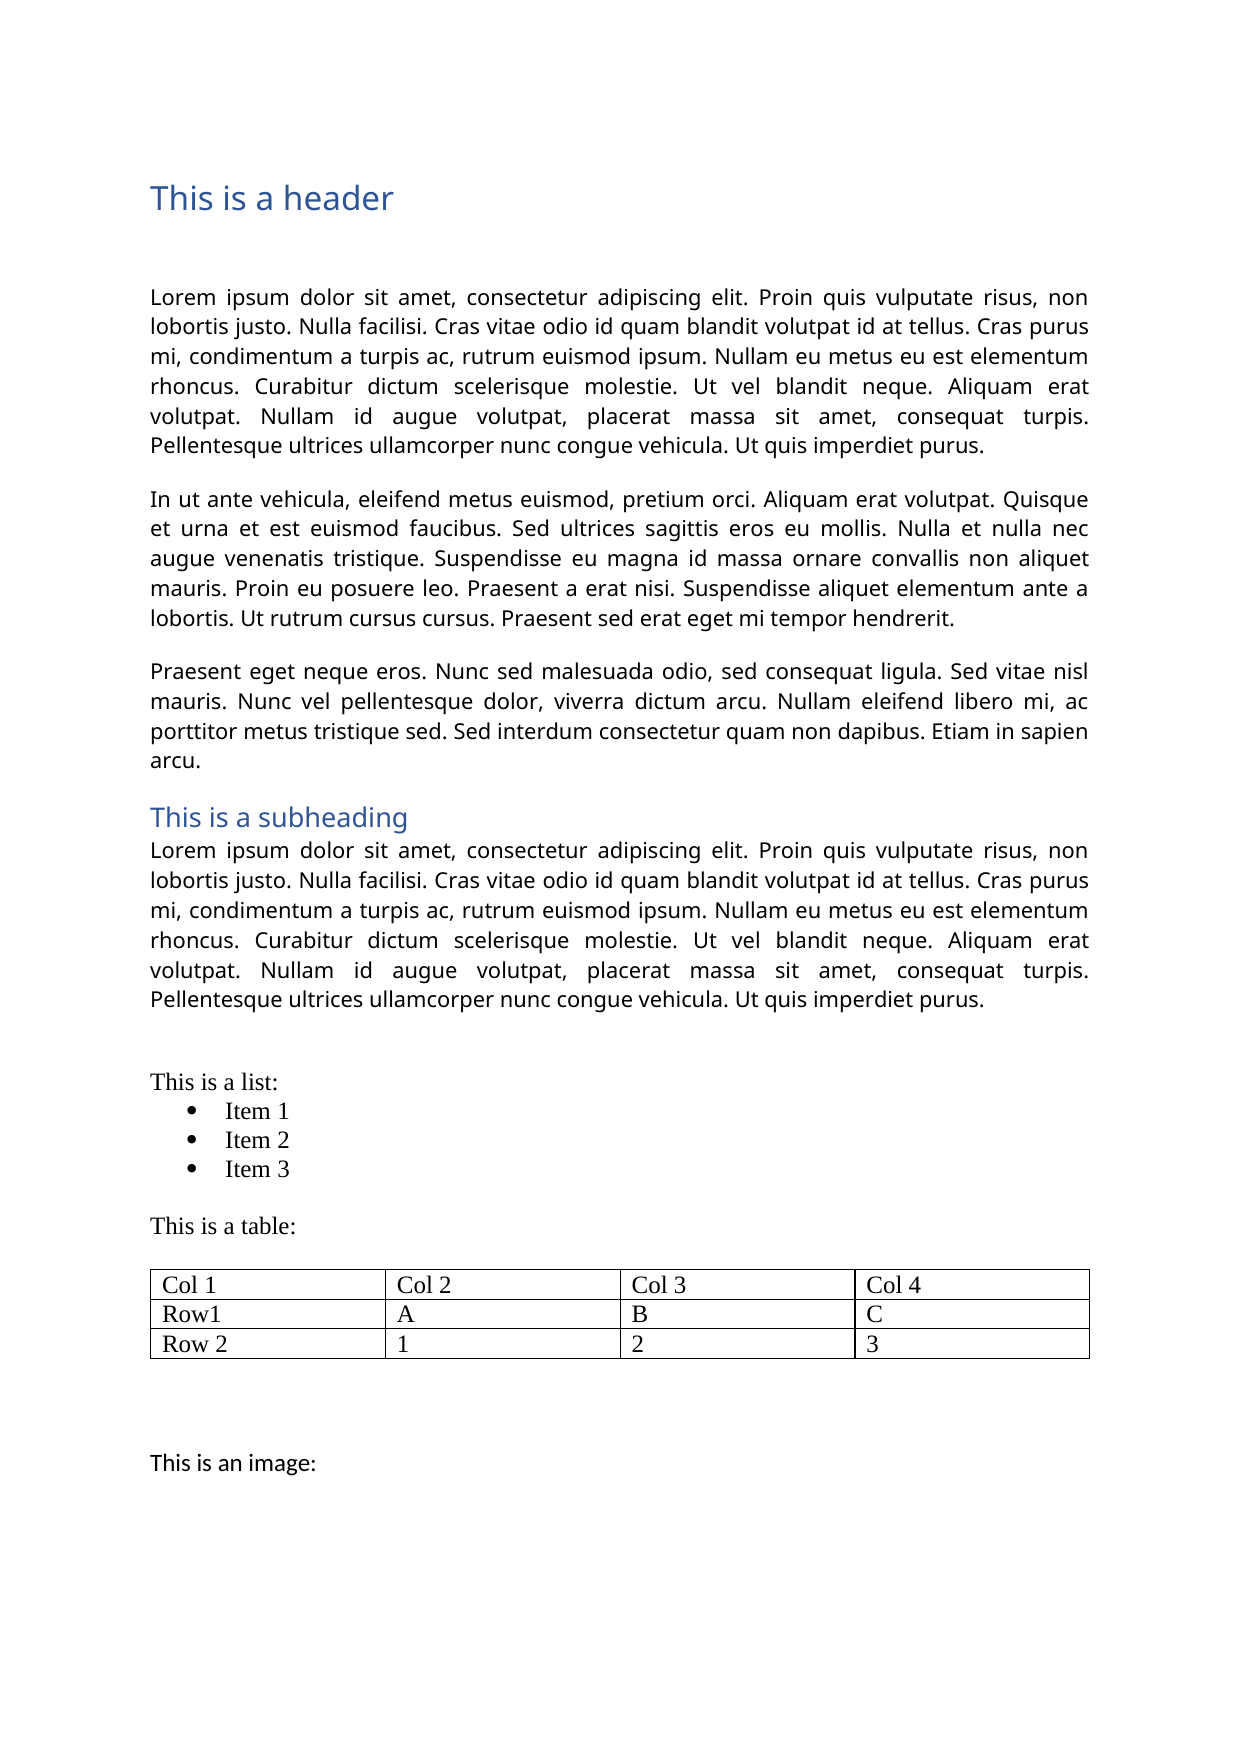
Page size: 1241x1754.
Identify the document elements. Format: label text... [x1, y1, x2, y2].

table_cell C [856, 1300, 1089, 1328]
table_cell A [386, 1300, 620, 1328]
list Item 3 [187, 1154, 1090, 1182]
table_cell Row1 [151, 1300, 385, 1328]
text This is an image: [150, 1447, 1090, 1478]
table_header Col 1 [151, 1270, 385, 1298]
list Item 1 [187, 1096, 1090, 1125]
subtitle This is a header [150, 175, 1090, 220]
text This is a list: [150, 1067, 1090, 1096]
table_cell 2 [621, 1329, 854, 1358]
text Lorem ipsum dolor sit amet, consectetur adipiscing elit. Proin quis vulputate risus, non lobortis justo. Nulla facilisi. Cras vitae odio id quam blandit volutpat id at tellus. Cras purus mi, condimentum a turpis ac, rutrum euismod ipsum. Nullam eu metus eu est elementum rhoncus. Curabitur dictum scelerisque molestie. Ut vel blandit neque. Aliquam erat volutpat. Nullam id augue volutpat, placerat massa sit amet, consequat turpis. Pellentesque ultrices ullamcorper nunc congue vehicula. Ut quis imperdiet purus. [150, 281, 1090, 460]
table_cell Row 2 [151, 1329, 385, 1358]
text This is a table: [150, 1211, 1090, 1240]
table_cell 1 [386, 1329, 620, 1358]
table_cell 3 [856, 1329, 1089, 1358]
table_header Col 2 [386, 1270, 620, 1298]
subtitle This is a subheading [150, 799, 1090, 836]
table_header Col 4 [856, 1270, 1089, 1298]
list Item 2 [187, 1125, 1090, 1154]
text In ut ante vehicula, eleifend metus euismod, pretium orci. Aliquam erat volutpat. Quisque et urna et est euismod faucibus. Sed ultrices sagittis eros eu mollis. Nulla et nulla nec augue venenatis tristique. Suspendisse eu magna id massa ornare convallis non aliquet mauris. Proin eu posuere leo. Praesent a erat nisi. Suspendisse aliquet elementum ante a lobortis. Ut rutrum cursus cursus. Praesent sed erat eget mi tempor hendrerit. [150, 484, 1090, 633]
table_cell B [621, 1300, 854, 1328]
text Lorem ipsum dolor sit amet, consectetur adipiscing elit. Proin quis vulputate risus, non lobortis justo. Nulla facilisi. Cras vitae odio id quam blandit volutpat id at tellus. Cras purus mi, condimentum a turpis ac, rutrum euismod ipsum. Nullam eu metus eu est elementum rhoncus. Curabitur dictum scelerisque molestie. Ut vel blandit neque. Aliquam erat volutpat. Nullam id augue volutpat, placerat massa sit amet, consequat turpis. Pellentesque ultrices ullamcorper nunc congue vehicula. Ut quis imperdiet purus. [150, 836, 1090, 1014]
table_header Col 3 [621, 1270, 854, 1298]
text Praesent eget neque eros. Nunc sed malesuada odio, sed consequat ligula. Sed vitae nisl mauris. Nunc vel pellentesque dolor, viverra dictum arcu. Nullam eleifend libero mi, ac porttitor metus tristique sed. Sed interdum consectetur quam non dapibus. Etiam in sapien arcu. [150, 656, 1090, 775]
